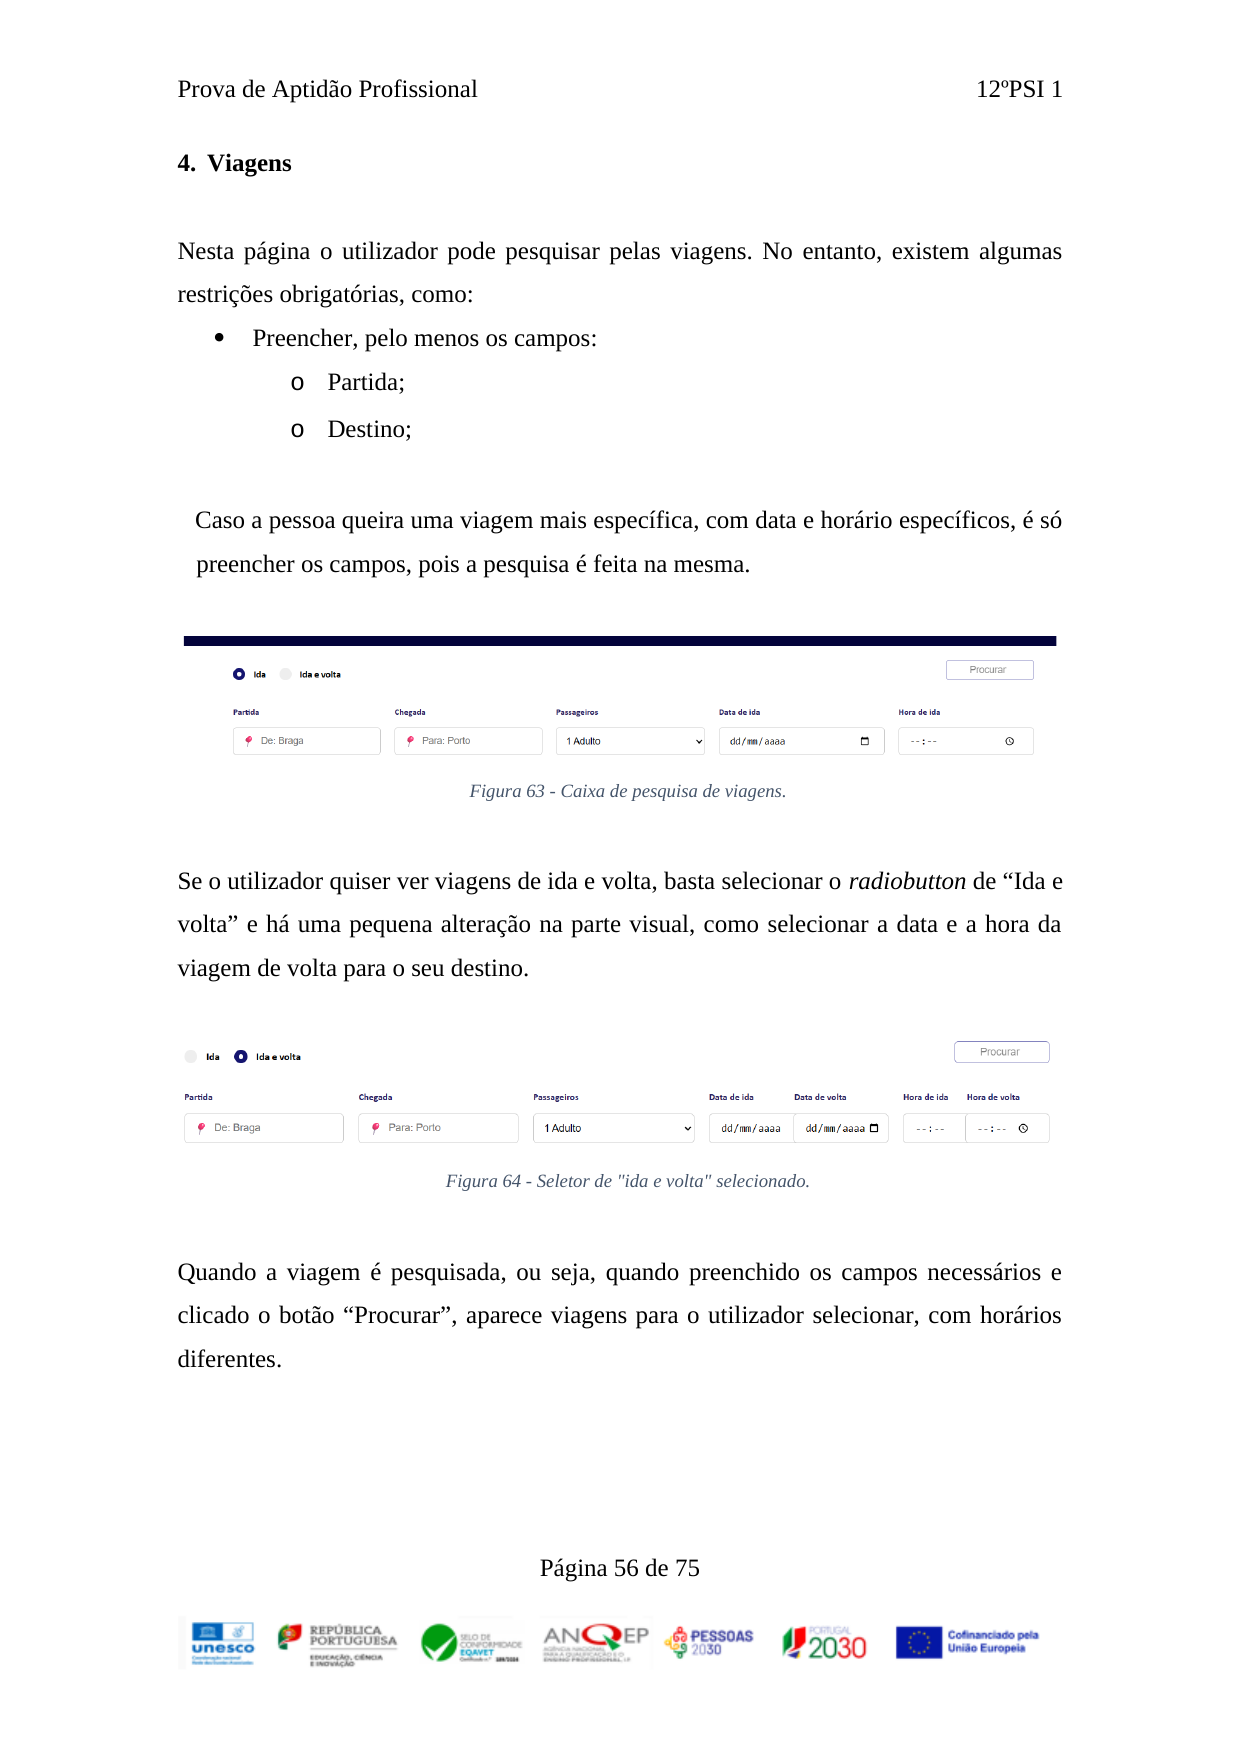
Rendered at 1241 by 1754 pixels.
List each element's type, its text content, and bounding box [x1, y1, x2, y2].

picture [177, 1615, 1084, 1677]
text Nesta página o utilizador pode pesquisar pelas viagens. No entanto, existem algumas restrições obrigatórias, como: [177, 236, 1063, 308]
list Preencher, pelo menos os campos: [215, 323, 1063, 352]
text Quando a viagem é pesquisada, ou seja, quando preenchido os campos necessários e clicado o botão “Procurar”, aparece viagens para o utilizador selecionar, com horários diferentes. [177, 1257, 1063, 1373]
text Se o utilizador quiser ver viagens de ida e volta, basta selecionar o radiobutton de “Ida e volta” e há uma pequena alteração na parte visual, como selecionar a data e a hora da viagem de volta para o seu destino. [177, 866, 1063, 982]
text Figura - Seletor de "ida e volta" selecionado. [195, 1170, 1063, 1192]
list Destino; [290, 414, 1063, 445]
list Viagens [177, 148, 1063, 176]
text Figura - Caixa de pesquisa de viagens. [195, 779, 1063, 801]
picture [177, 1041, 1063, 1155]
text Caso a pessoa queira uma viagem mais específica, com data e horário específicos, é só preencher os campos, pois a pesquisa é feita na mesma. [195, 505, 1063, 577]
picture [183, 636, 1057, 765]
list Partida; [290, 367, 1063, 398]
